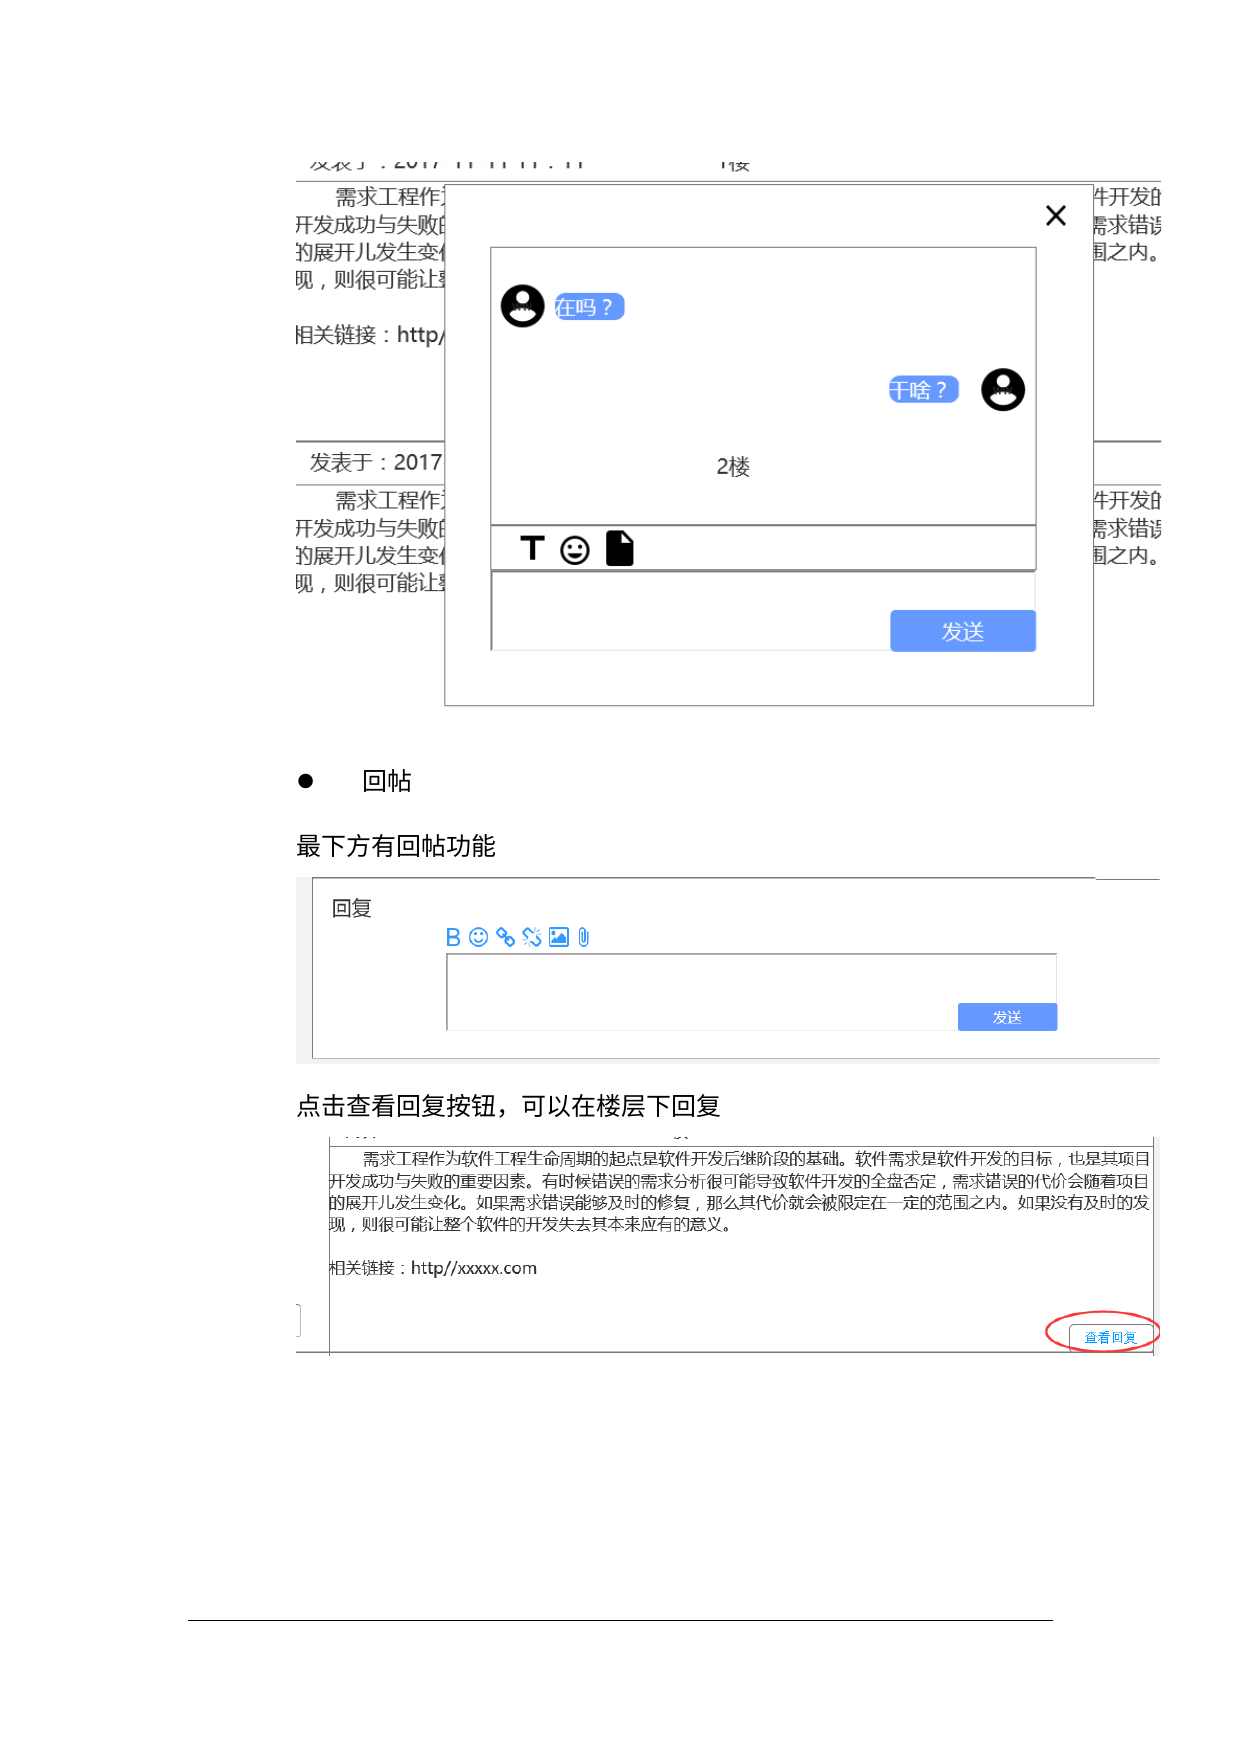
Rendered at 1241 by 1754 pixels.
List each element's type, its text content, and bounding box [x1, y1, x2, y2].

subtitle 回帖 [187, 747, 1053, 812]
text 最下方有回帖功能 [187, 812, 1053, 877]
text 点击查看回复按钮，可以在楼层下回复 [187, 1072, 1053, 1137]
picture [296, 877, 1160, 1064]
picture [296, 162, 1162, 745]
picture [296, 1137, 1160, 1356]
